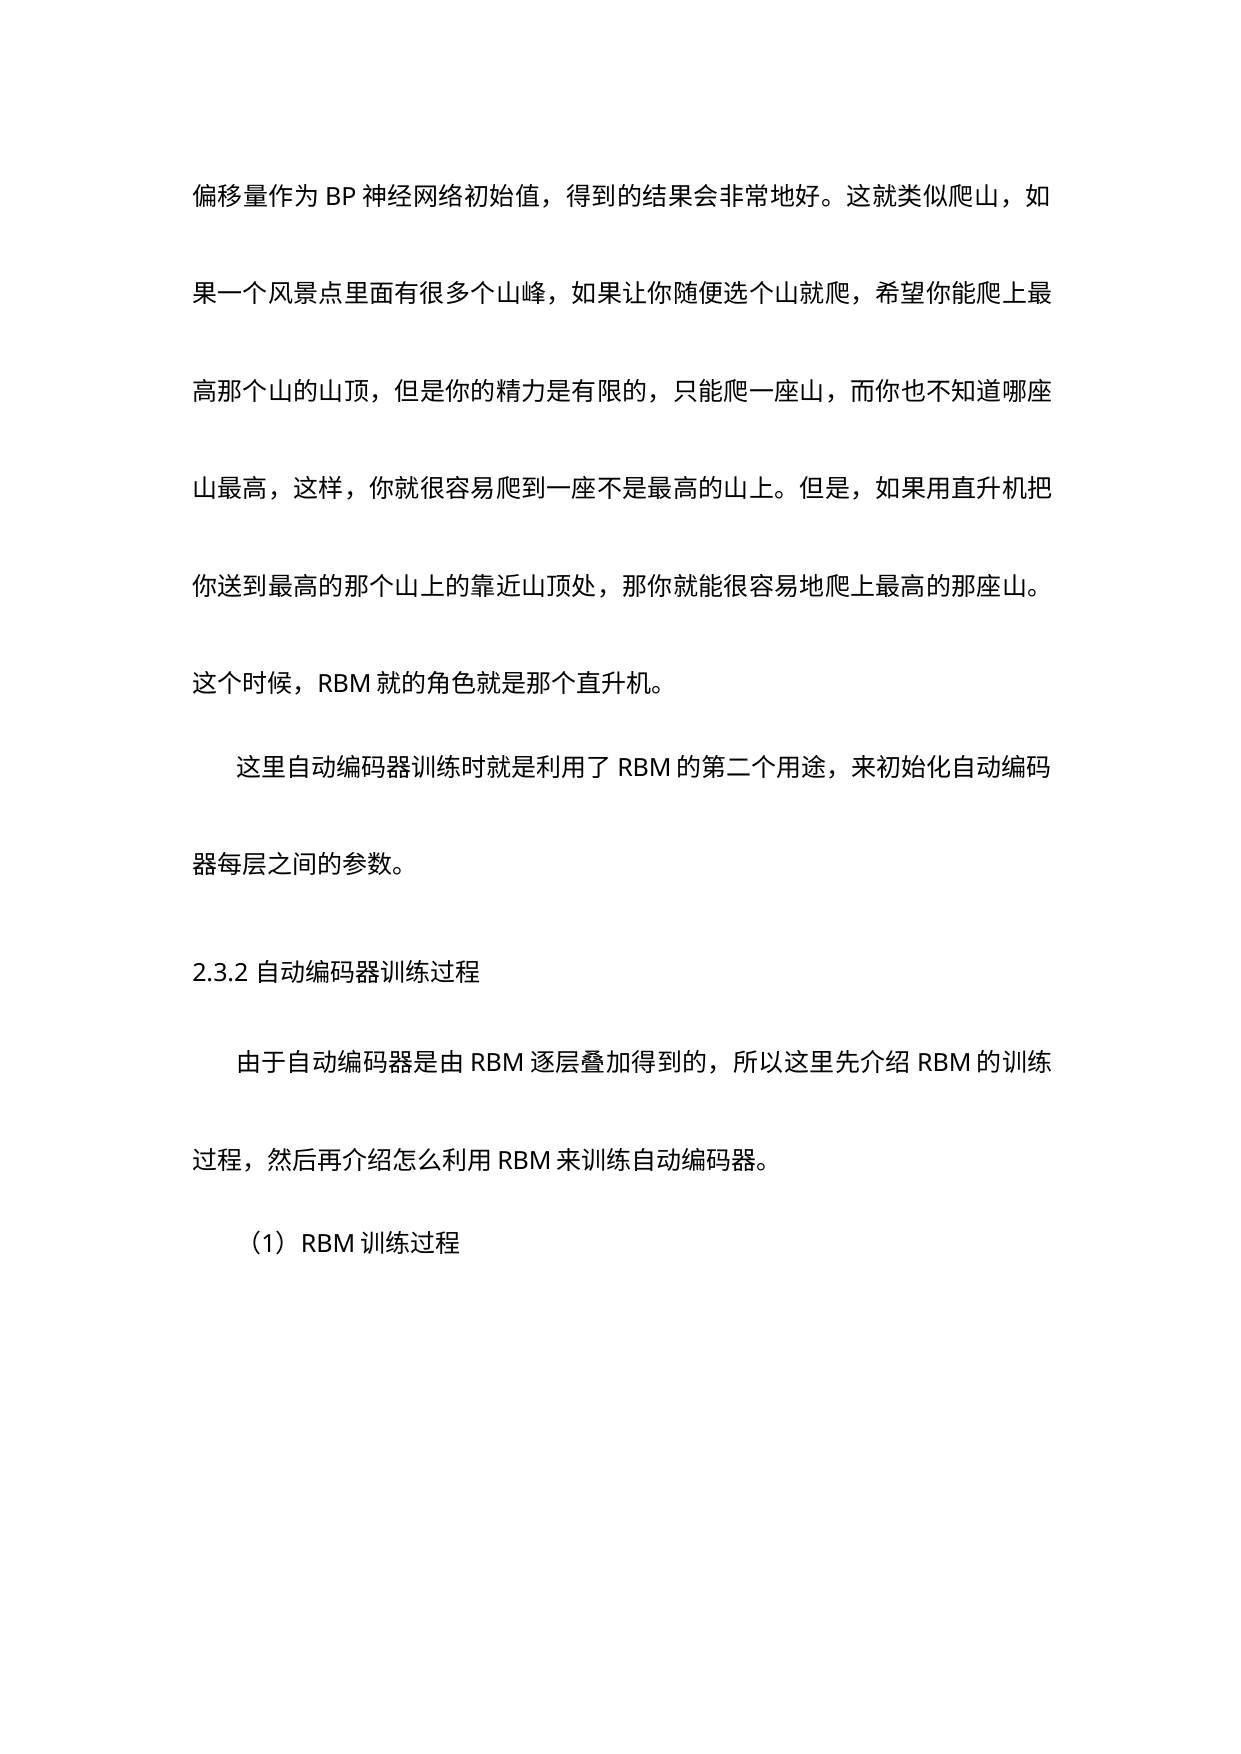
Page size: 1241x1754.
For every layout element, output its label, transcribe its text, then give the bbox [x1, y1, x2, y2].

text 这里自动编码器训练时就是利用了RBM的第二个用途，来初始化自动编码器每层之间的参数。 [192, 733, 1053, 895]
text 由于自动编码器是由RBM逐层叠加得到的，所以这里先介绍RBM的训练过程，然后再介绍怎么利用RBM来训练自动编码器。 [192, 1028, 1053, 1191]
text （1）RBM训练过程 [192, 1209, 1053, 1274]
subtitle 2.3.2 自动编码器训练过程 [192, 938, 1053, 1003]
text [192, 162, 1053, 714]
